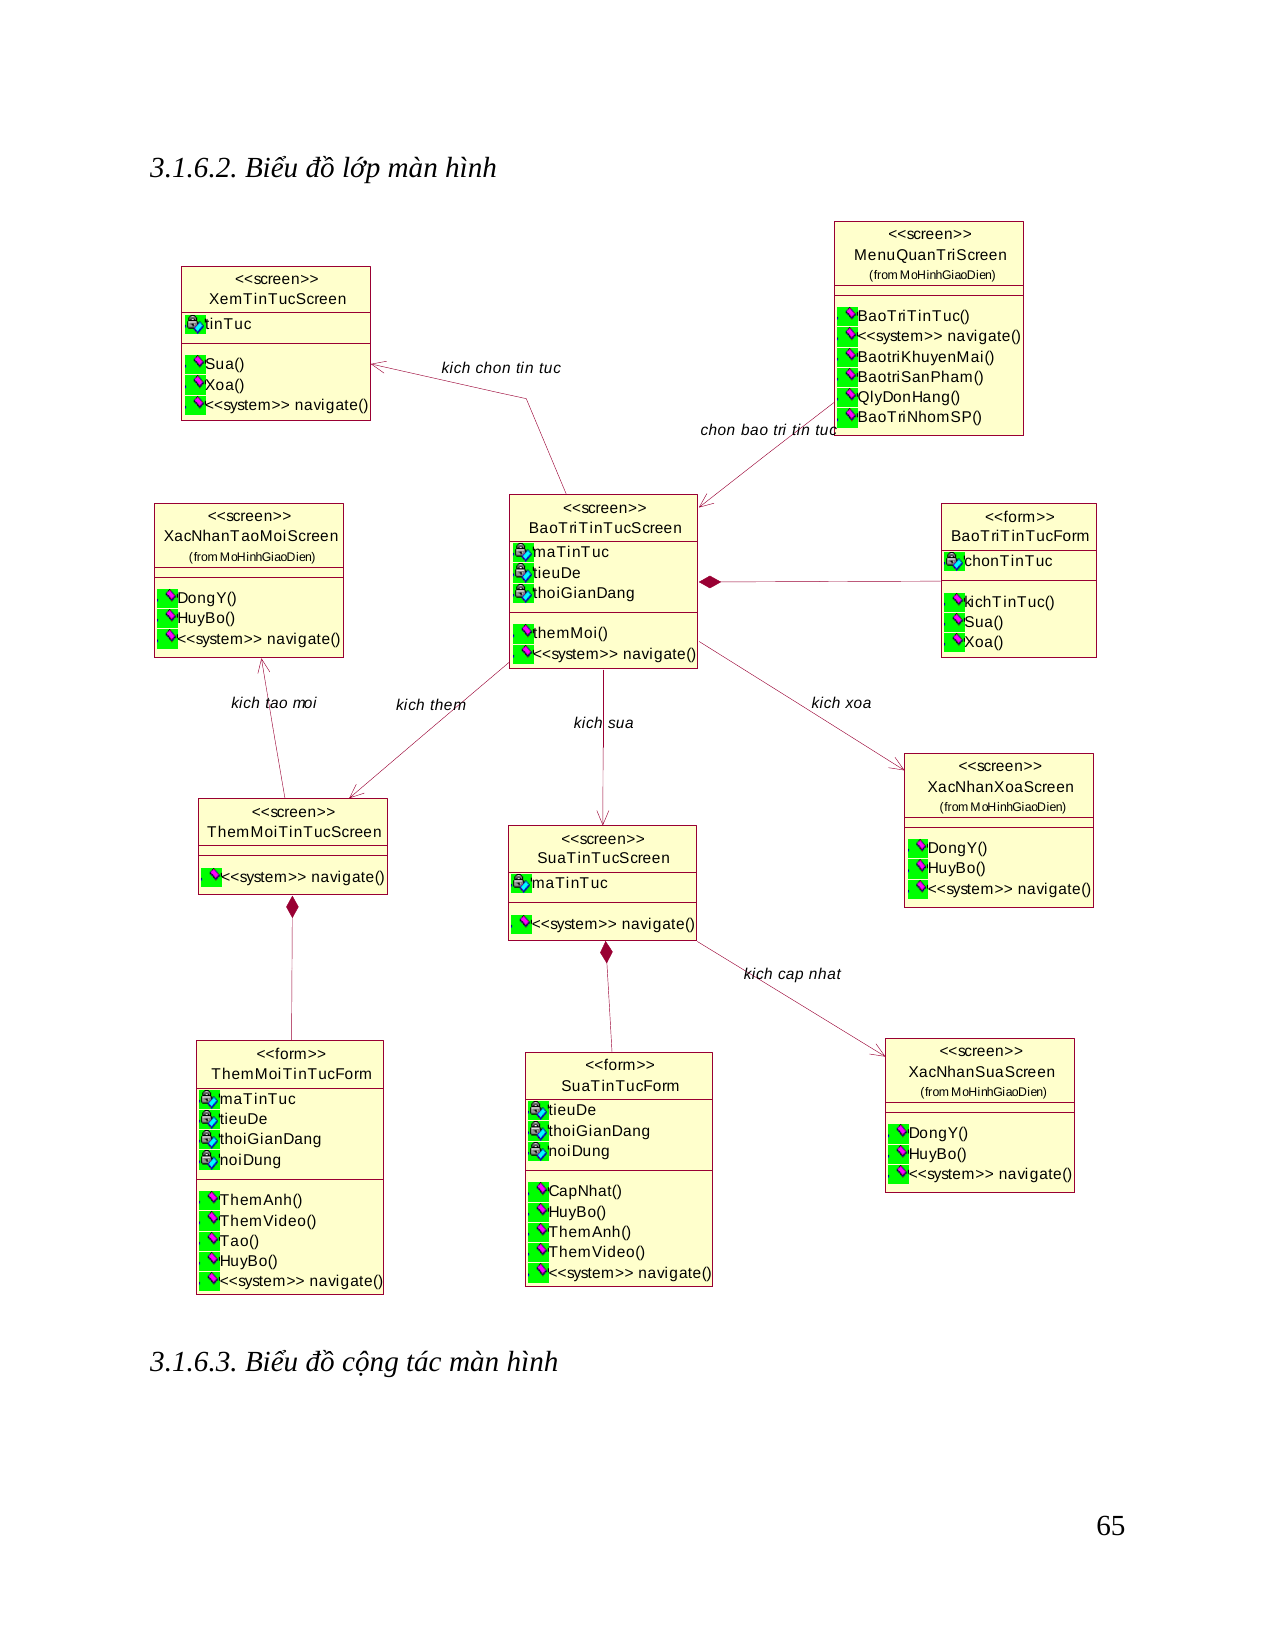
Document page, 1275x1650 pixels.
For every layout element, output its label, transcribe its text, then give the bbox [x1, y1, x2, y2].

subtitle Biểu đồ lớp màn hình [150, 150, 1125, 183]
subtitle Biểu đồ cộng tác màn hình [150, 1344, 1125, 1378]
